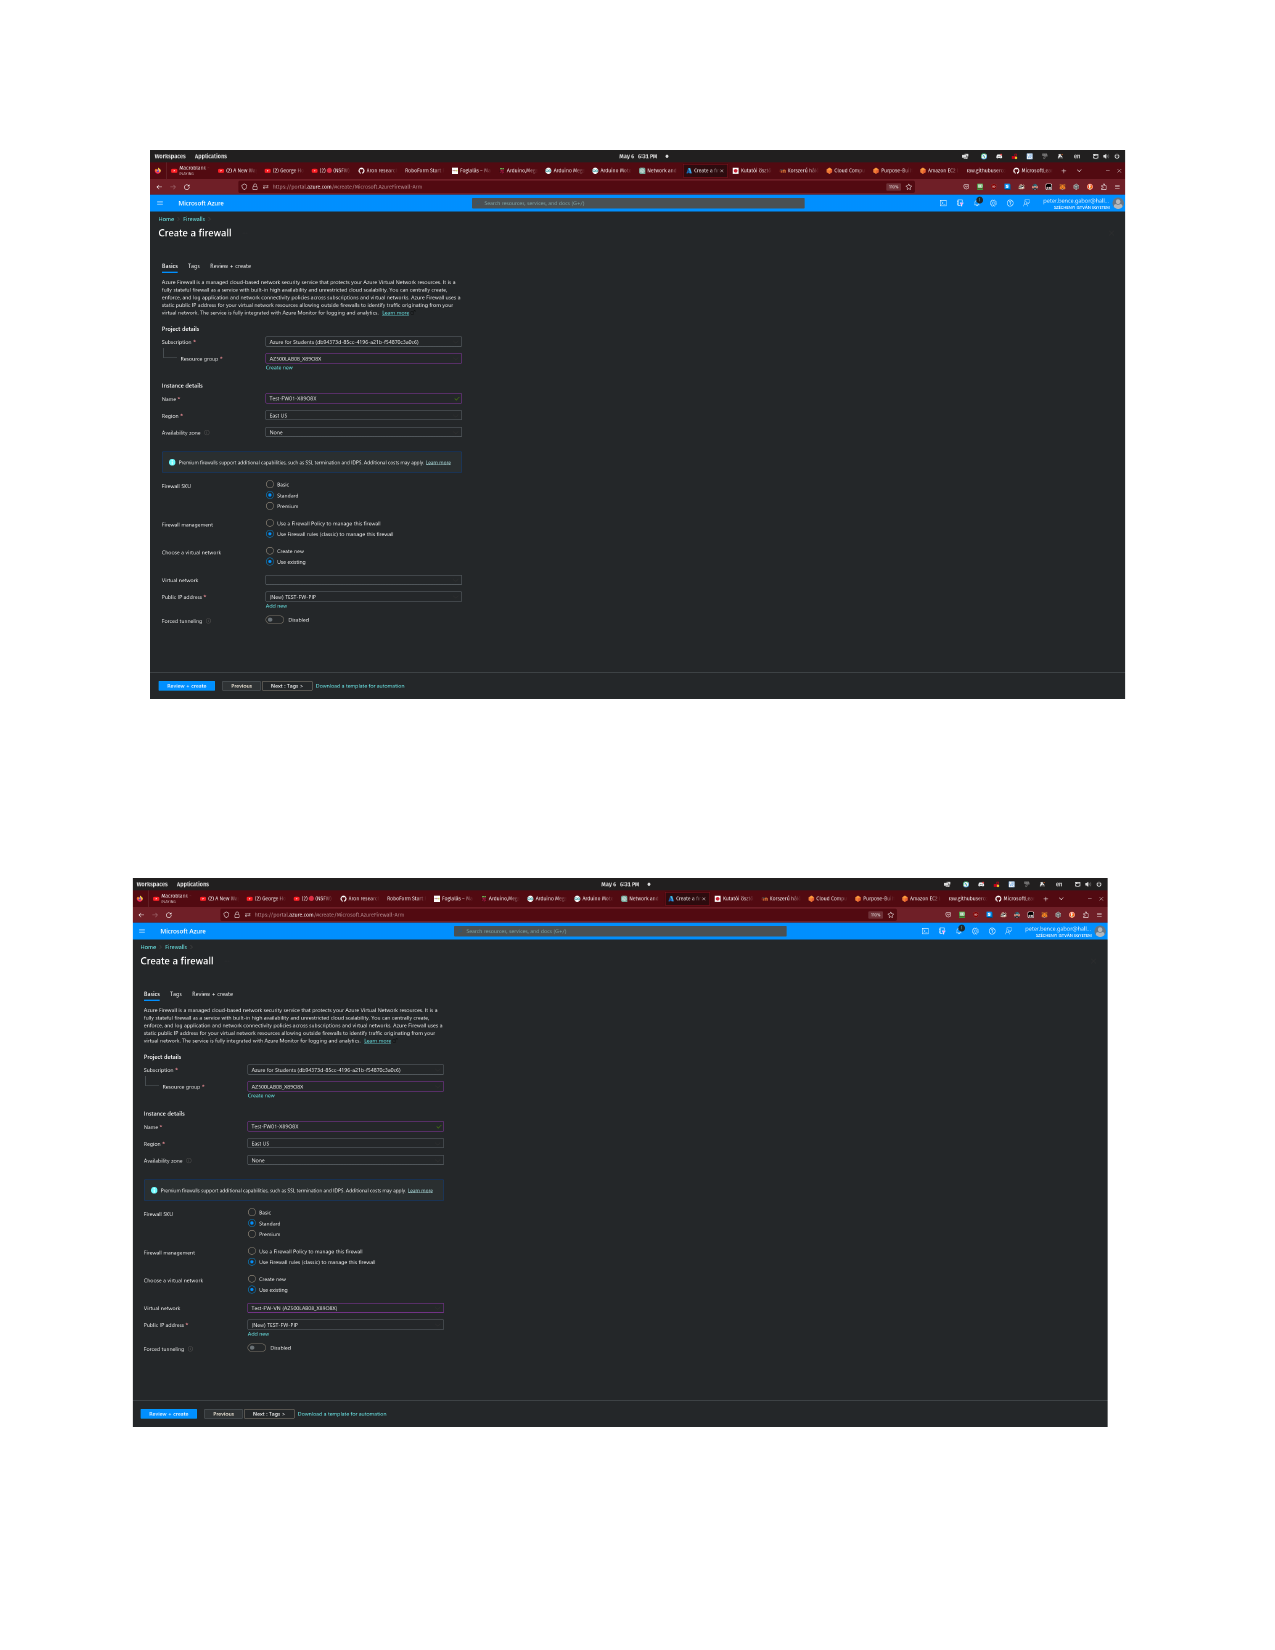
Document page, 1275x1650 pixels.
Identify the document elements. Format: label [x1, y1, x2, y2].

picture [132, 878, 1108, 1427]
picture [150, 150, 1125, 699]
